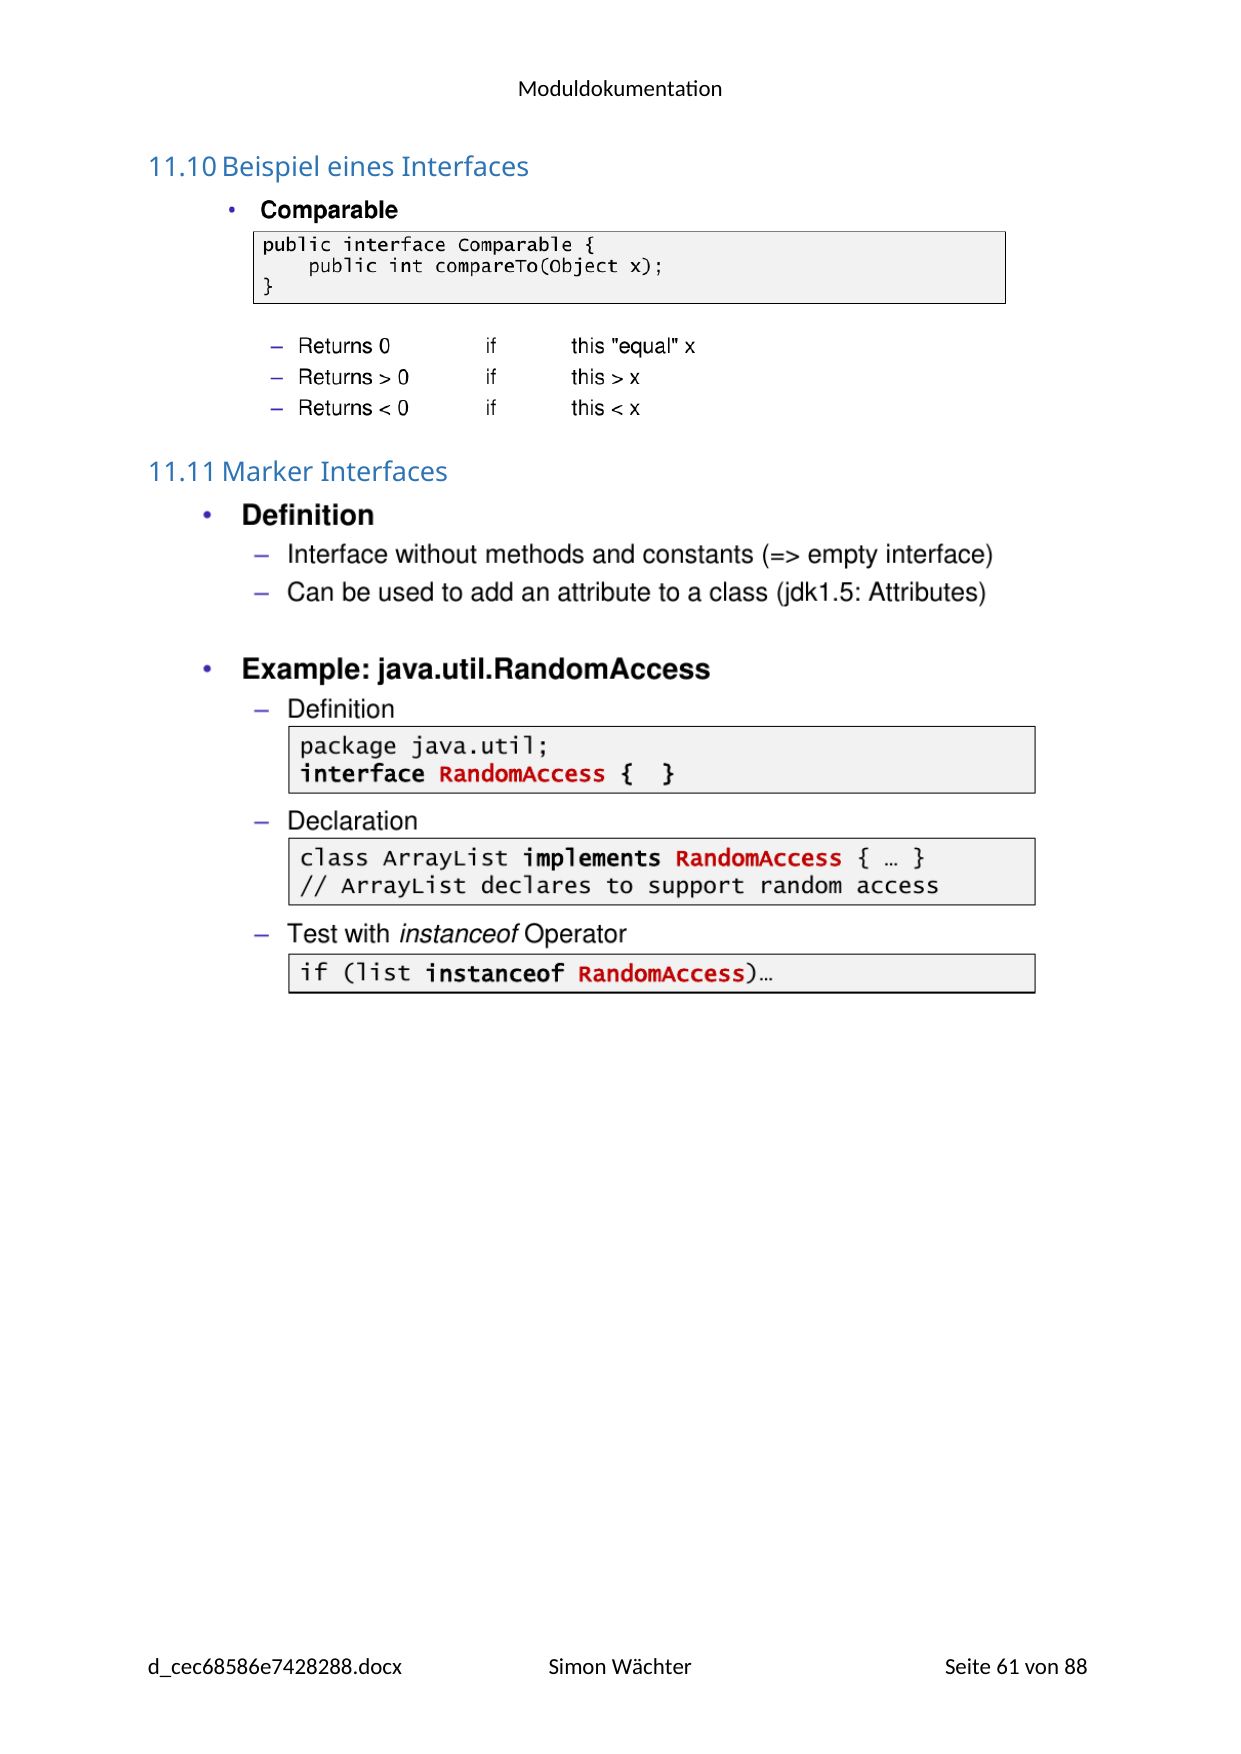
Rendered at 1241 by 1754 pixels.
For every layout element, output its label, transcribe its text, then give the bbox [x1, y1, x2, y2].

picture [224, 187, 1016, 434]
picture [189, 492, 1051, 1007]
subtitle Marker Interfaces [148, 452, 1093, 489]
subtitle Beispiel eines Interfaces [148, 148, 1093, 184]
